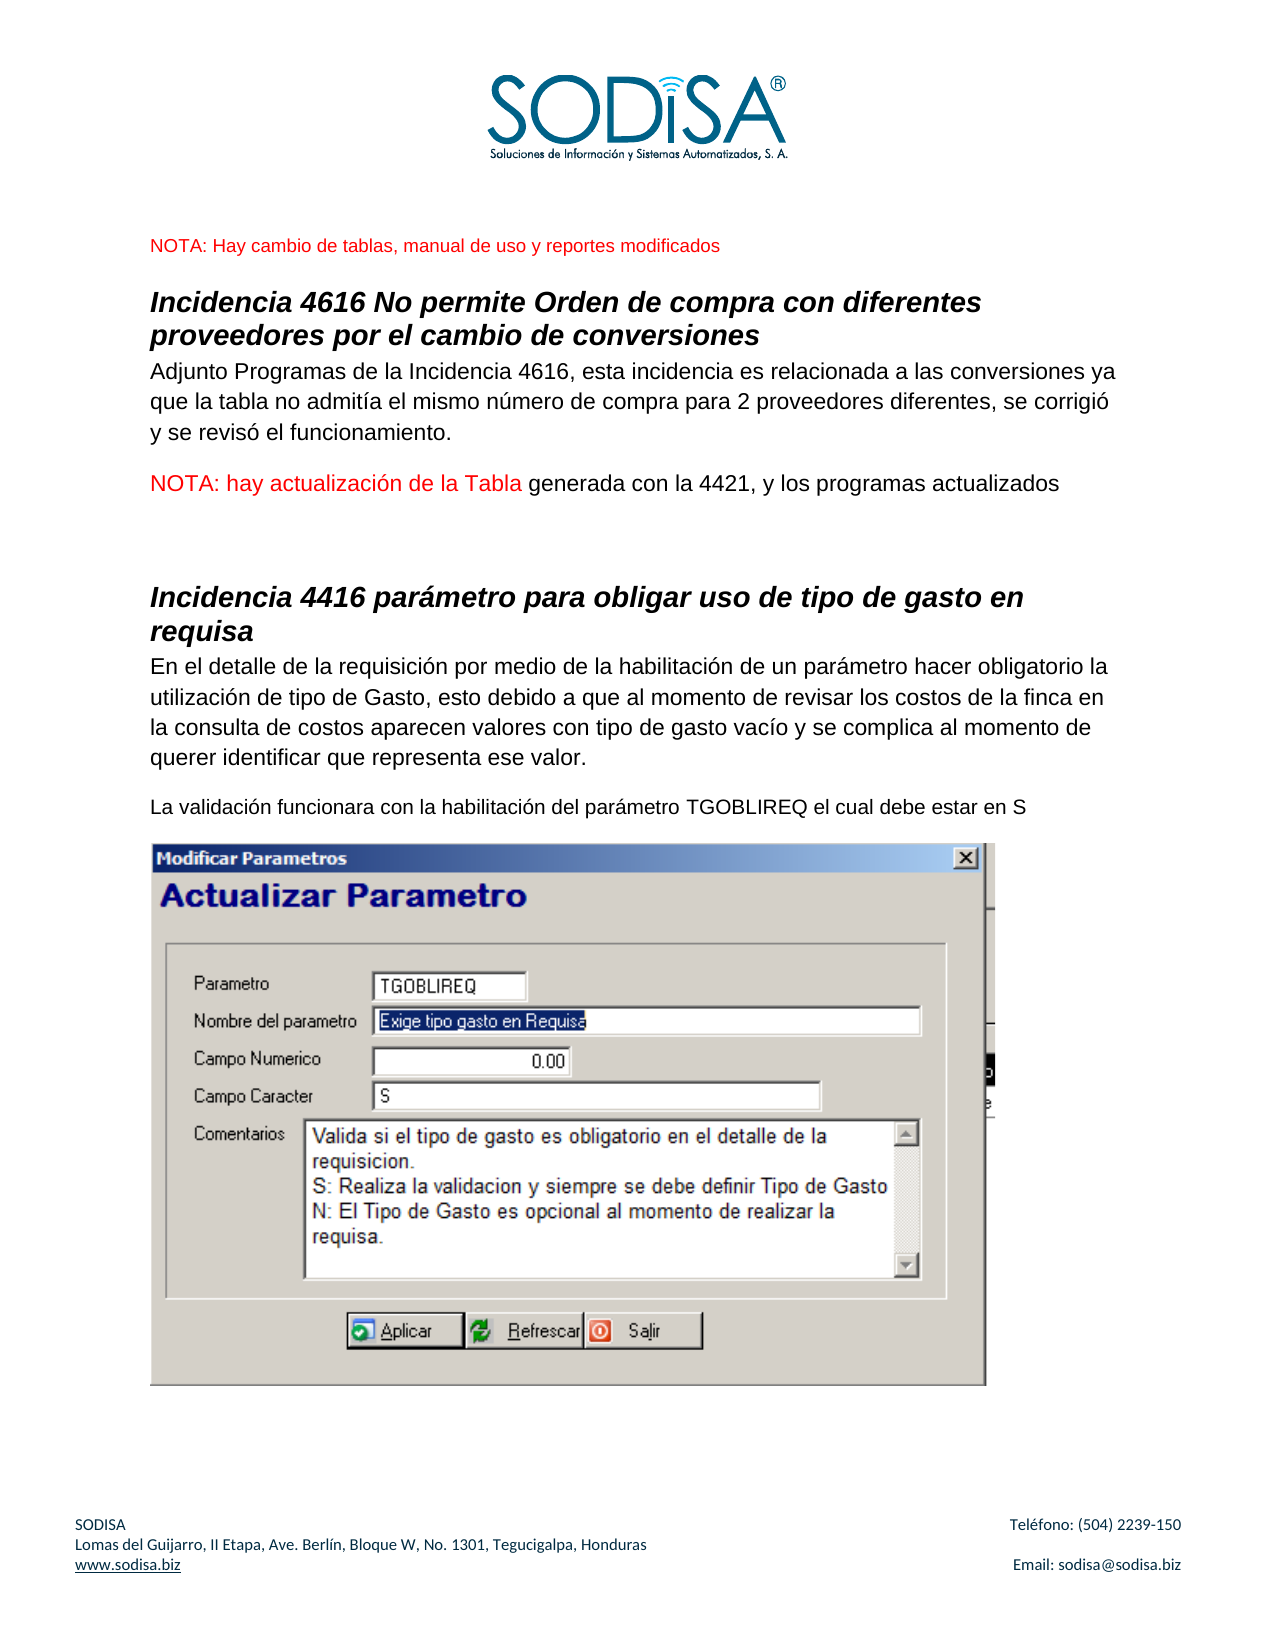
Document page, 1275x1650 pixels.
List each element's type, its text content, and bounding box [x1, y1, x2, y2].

text La validación funcionara con la habilitación del parámetro TGOBLIREQ el cual debe estar en S [150, 795, 1125, 819]
text Adjunto Programas de la Incidencia 4616, esta incidencia es relacionada a las conversiones ya que la tabla no admitía el mismo número de compra para 2 proveedores diferentes, se corrigió y se revisó el funcionamiento. [150, 358, 1125, 445]
subtitle Incidencia 4416 parámetro para obligar uso de tipo de gasto en requisa [150, 580, 1125, 647]
subtitle Incidencia 4616 No permite Orden de compra con diferentes proveedores por el cambio de conversiones [150, 285, 1125, 352]
text NOTA: Hay cambio de tablas, manual de uso y reportes modificados [150, 235, 1125, 257]
text En el detalle de la requisición por medio de la habilitación de un parámetro hacer obligatorio la utilización de tipo de Gasto, esto debido a que al momento de revisar los costos de la finca en la consulta de costos aparecen valores con tipo de gasto vacío y se complica al momento de querer identificar que representa ese valor. [150, 653, 1125, 770]
picture [150, 843, 996, 1386]
text NOTA: hay actualización de la Tabla generada con la 4421, y los programas actualizados [150, 469, 1125, 496]
